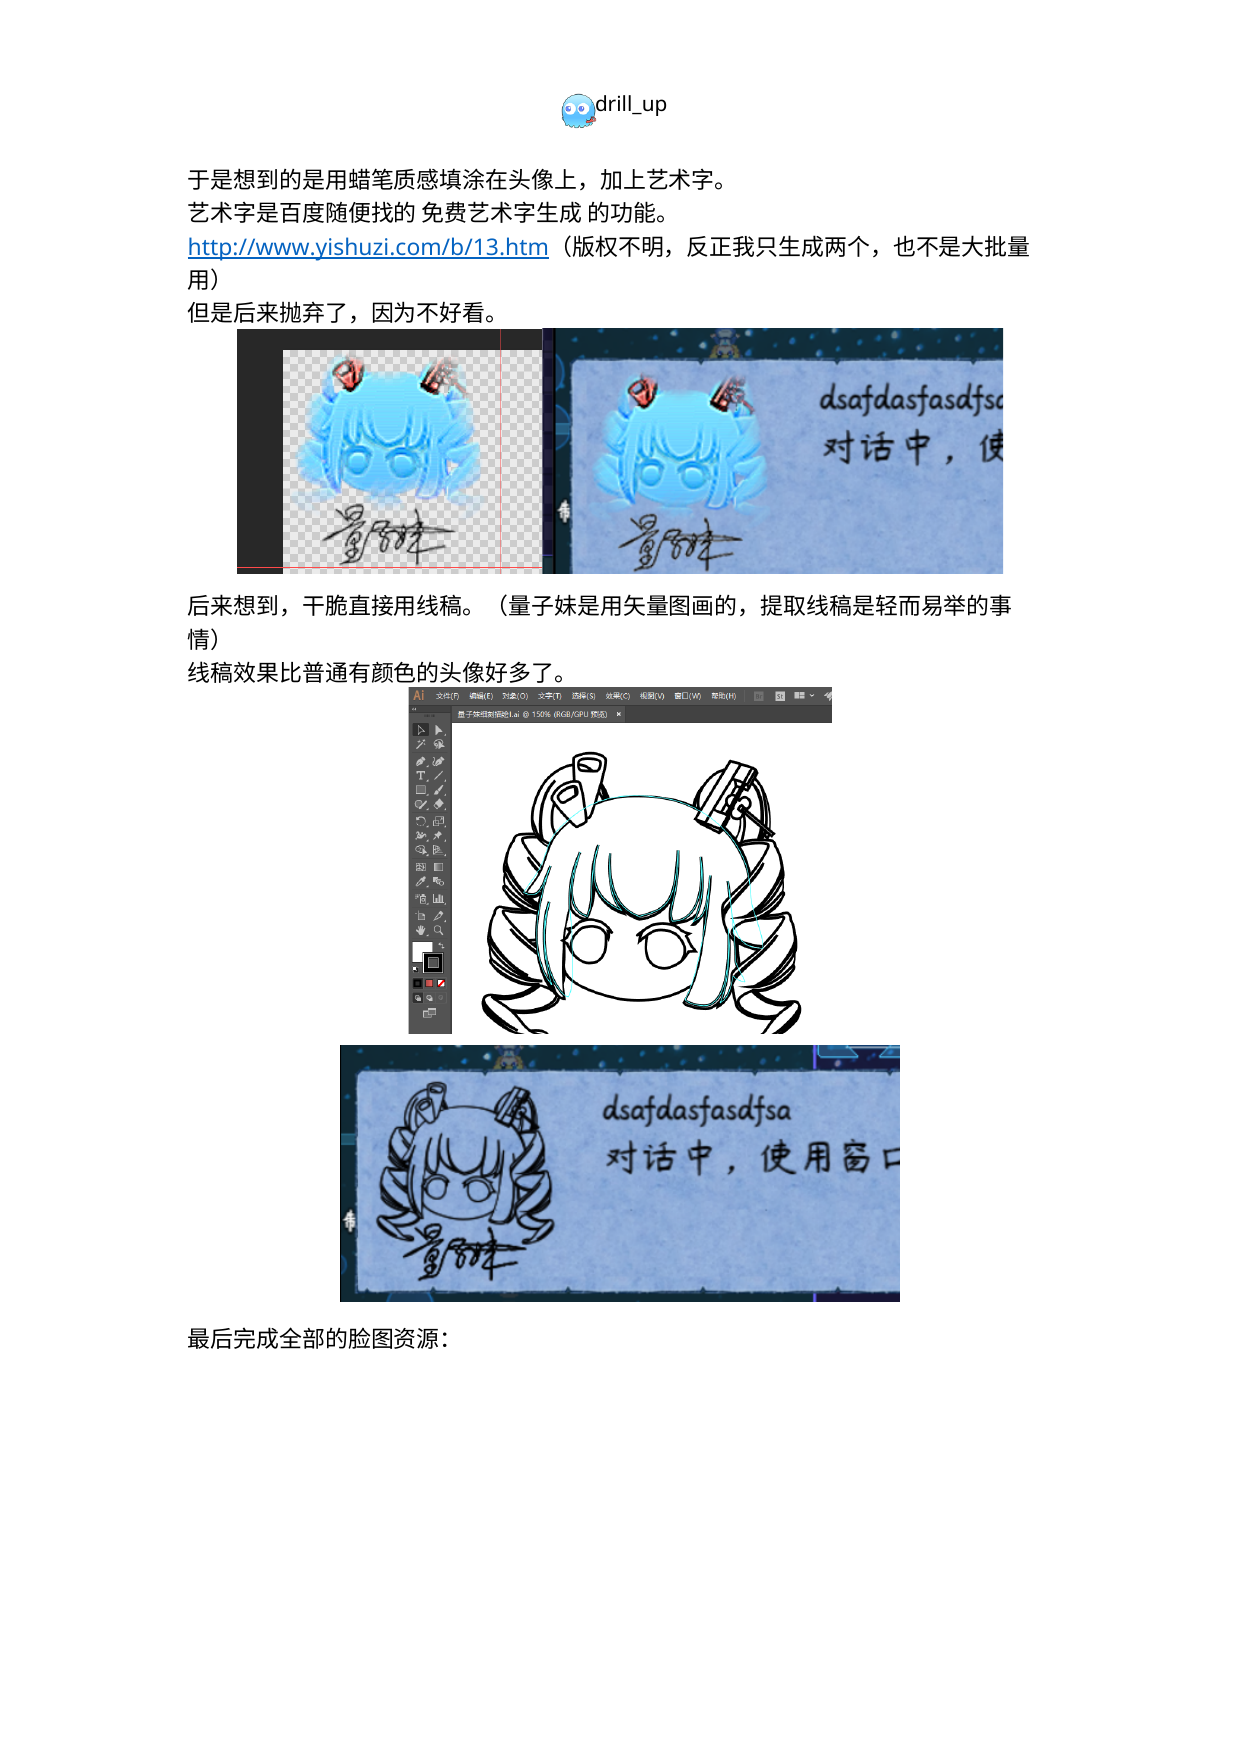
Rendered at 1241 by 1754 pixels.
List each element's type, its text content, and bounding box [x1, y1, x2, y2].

text 于是想到的是用蜡笔质感填涂在头像上，加上艺术字。 [187, 162, 1053, 195]
text 艺术字是百度随便找的 免费艺术字生成 的功能。 [187, 195, 1053, 228]
picture [237, 328, 1004, 574]
picture [408, 687, 832, 1034]
picture [340, 1045, 900, 1302]
text 后来想到，干脆直接用线稿。（量子妹是用矢量图画的，提取线稿是轻而易举的事情） [187, 588, 1053, 655]
text 最后完成全部的脸图资源： [187, 1305, 1053, 1370]
text http://www.yishuzi.com/b/13.htm（版权不明，反正我只生成两个，也不是大批量用） [187, 228, 1053, 295]
picture [556, 88, 597, 130]
text 线稿效果比普通有颜色的头像好多了。 [187, 655, 1053, 688]
text 但是后来抛弃了，因为不好看。 [187, 295, 1053, 328]
